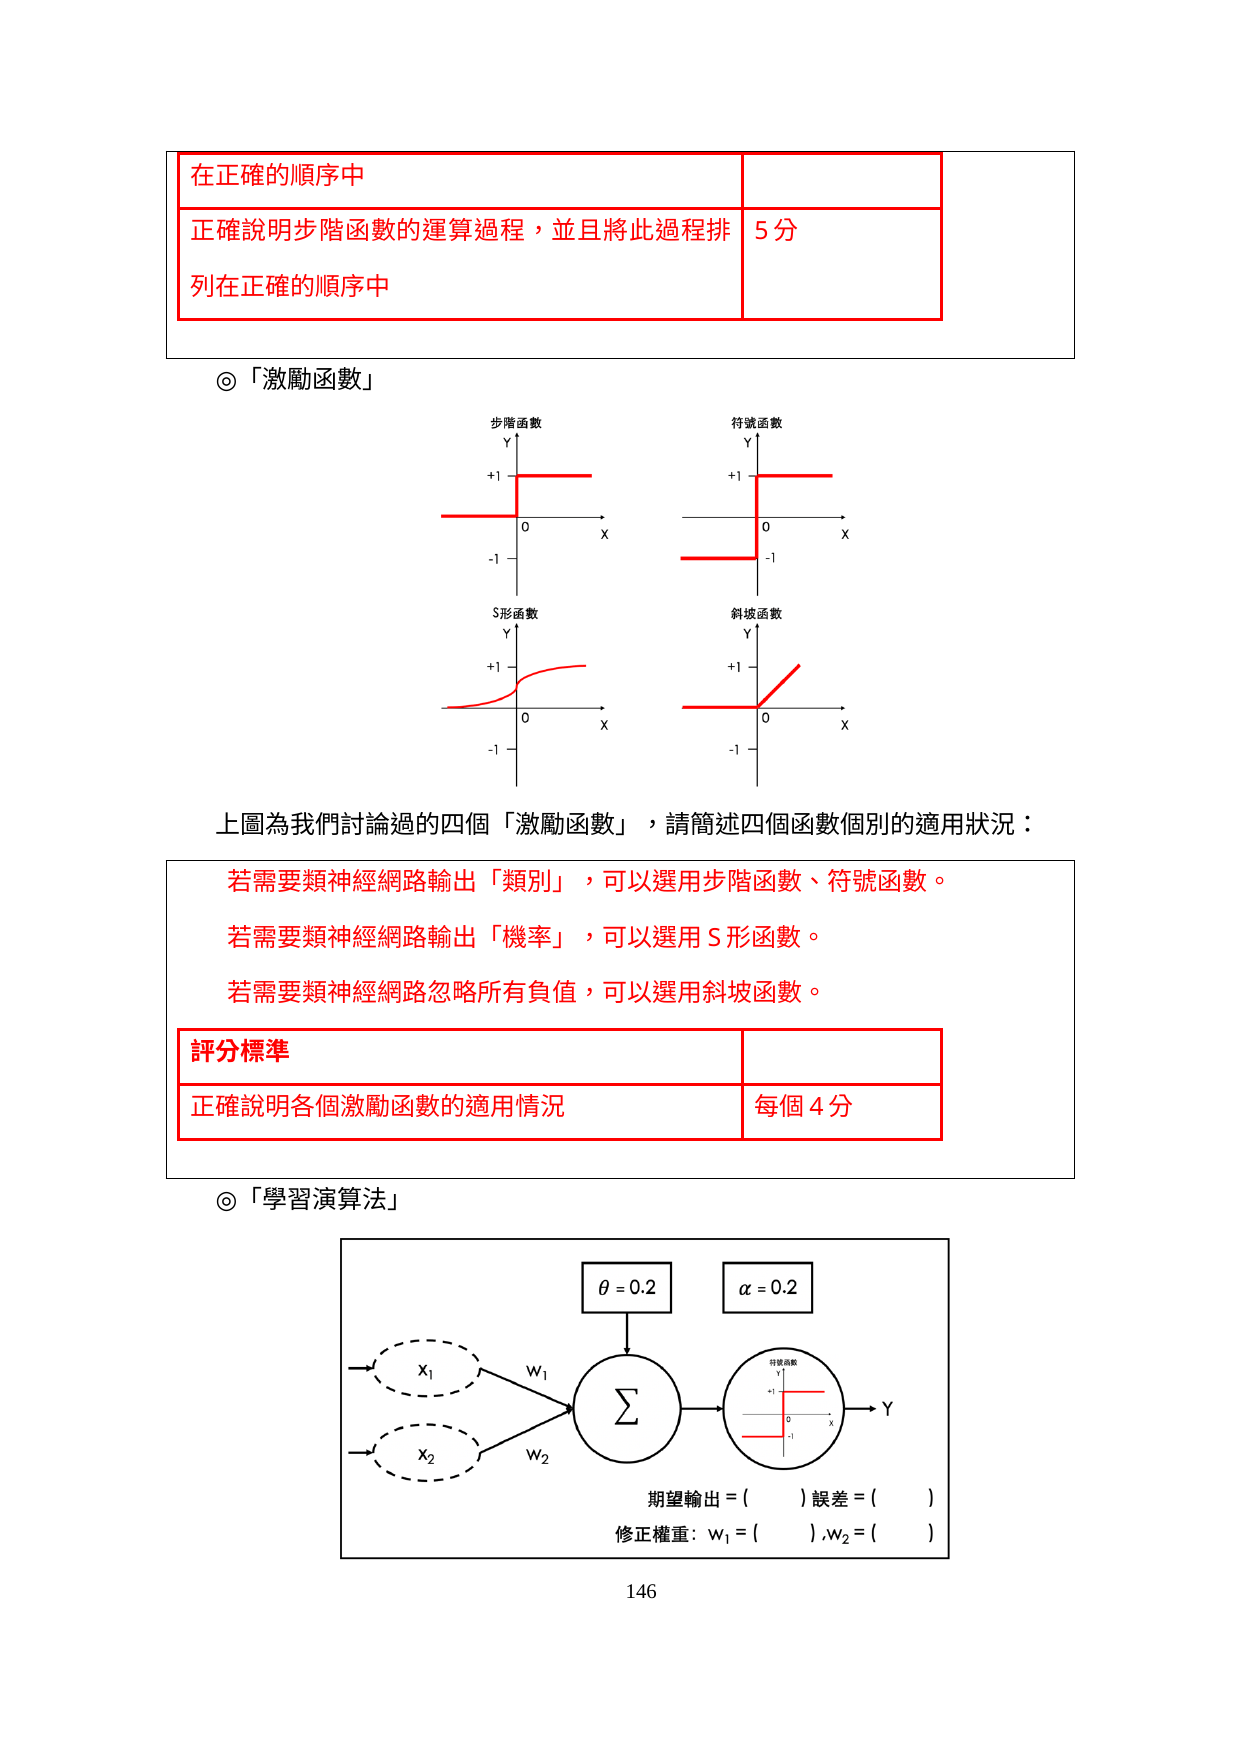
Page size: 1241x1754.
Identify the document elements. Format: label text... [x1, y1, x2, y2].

picture [435, 415, 855, 789]
picture [336, 1235, 954, 1562]
text ◎「學習演算法」 [165, 1179, 1075, 1217]
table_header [167, 152, 1074, 358]
text ◎「激勵函數」 [165, 359, 1075, 397]
table_header 若需要類神經網路輸出「類別」，可以選用步階函數、符號函數。 若需要類神經網路輸出「機率」，可以選用S形函數。 若需要類神經網路忽略所有負值，可以選用斜坡函數。 [167, 861, 1074, 1178]
text 上圖為我們討論過的四個「激勵函數」，請簡述四個函數個別的適用狀況： [165, 804, 1075, 842]
